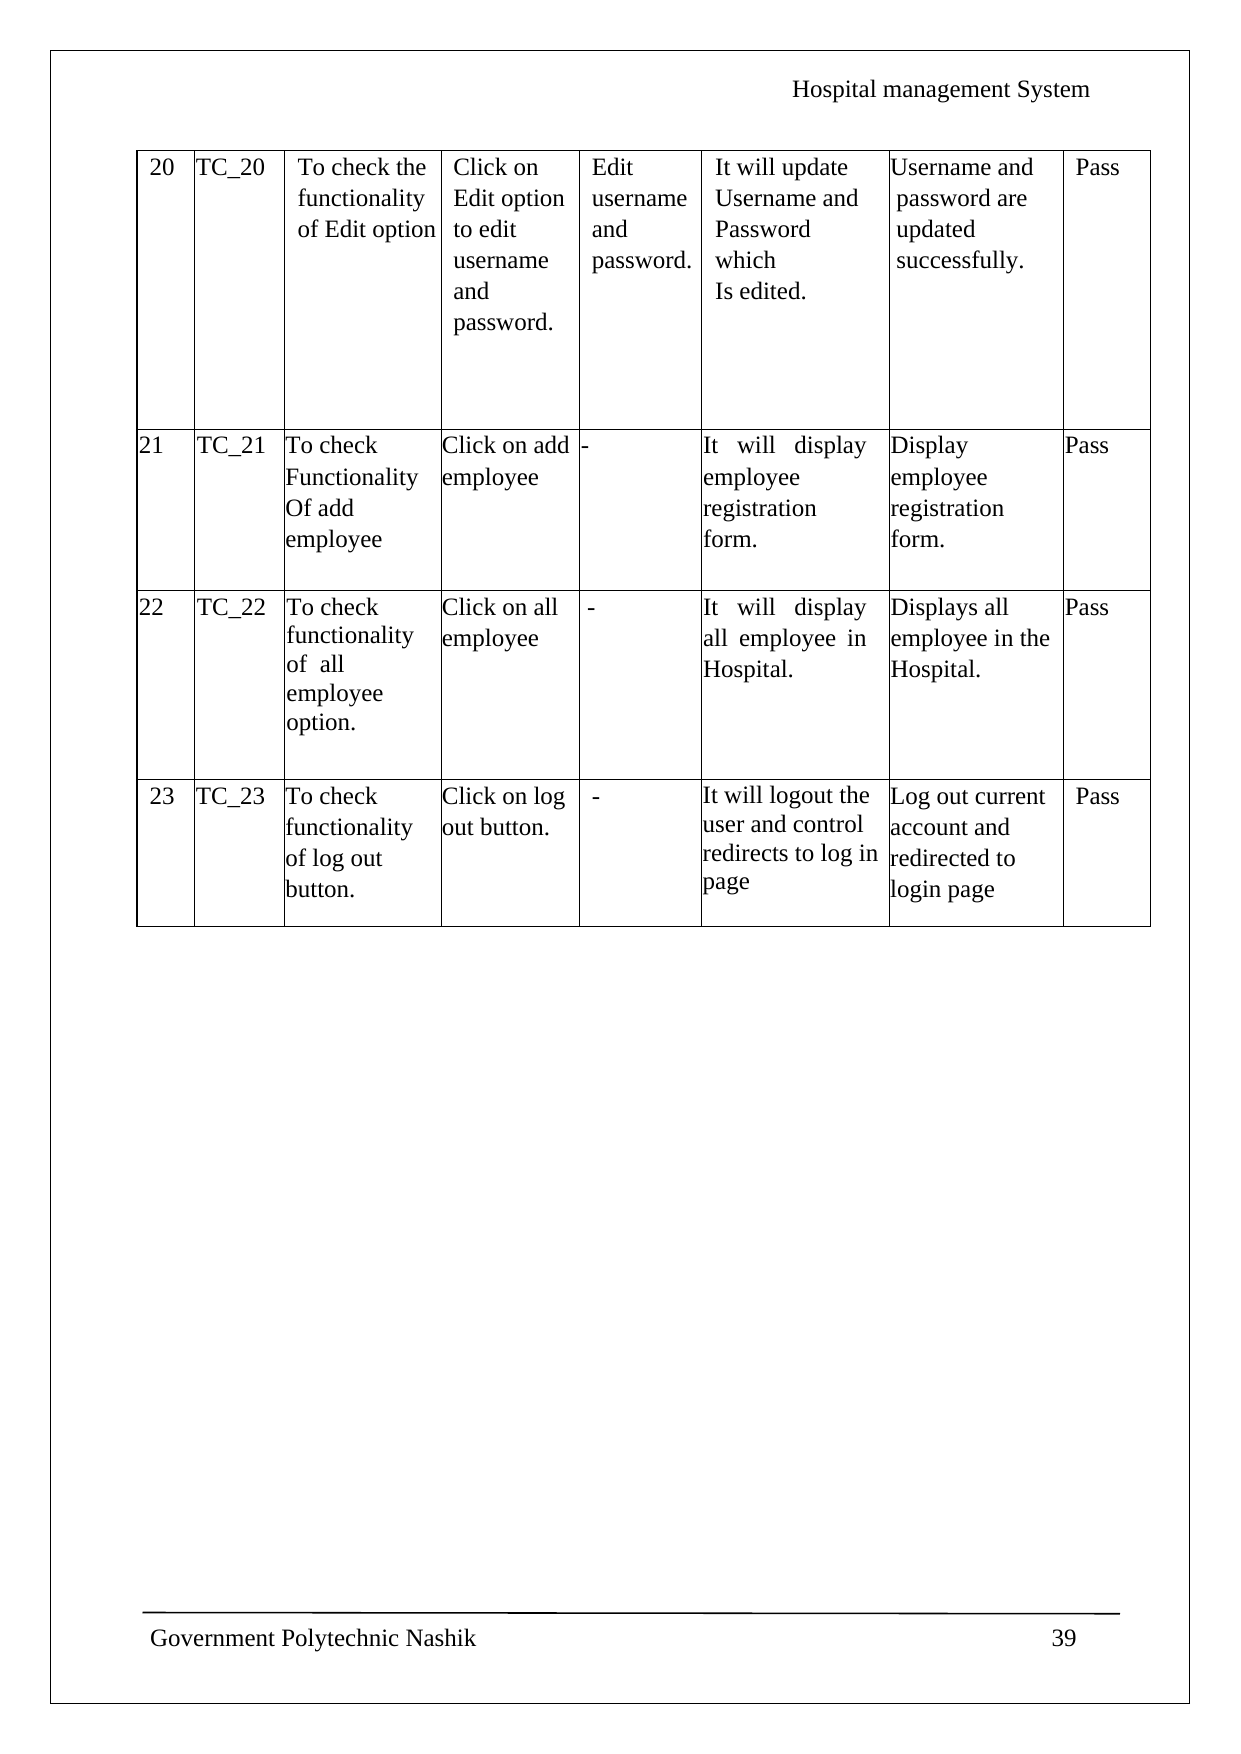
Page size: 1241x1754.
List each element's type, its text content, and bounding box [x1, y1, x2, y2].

table_cell It will update Username and Password which Is edited. [702, 151, 889, 429]
table_cell Pass [1064, 151, 1150, 429]
table_cell It will display all employee in Hospital. [702, 591, 889, 779]
table_cell Pass [1064, 430, 1150, 590]
table_cell - [580, 591, 701, 779]
table_cell - [580, 780, 701, 926]
table_cell TC_23 [195, 780, 284, 926]
table_cell Edit username and password. [580, 151, 701, 429]
table_cell Click on add employee [442, 430, 579, 590]
table_cell To check functionality of log out button. [285, 780, 441, 926]
table_cell Username and password are updated successfully. [890, 151, 1063, 429]
table_cell 23 [138, 780, 194, 926]
table_cell Pass [1064, 780, 1150, 926]
table_cell 20 [138, 151, 194, 429]
table_cell It will display employee registration form. [702, 430, 889, 590]
table_cell Pass [1064, 591, 1150, 779]
table_cell 21 [138, 430, 194, 590]
table_cell To check functionality of all employee option. [285, 591, 441, 779]
table_cell TC_22 [195, 591, 284, 779]
table_cell Click on log out button. [442, 780, 579, 926]
table_cell Click on Edit option to edit username and password. [442, 151, 579, 429]
table_cell - [580, 430, 701, 590]
table_cell Click on all employee [442, 591, 579, 779]
table_cell TC_20 [195, 151, 284, 429]
table_cell To check the functionality of Edit option [285, 151, 441, 429]
table_cell Log out current account and redirected to login page [890, 780, 1063, 926]
table_cell TC_21 [195, 430, 284, 590]
table_cell To check Functionality Of add employee [285, 430, 441, 590]
table_cell Display employee registration form. [890, 430, 1063, 590]
table_cell 22 [138, 591, 194, 779]
table_cell Displays all employee in the Hospital. [890, 591, 1063, 779]
table_cell It will logout the user and control redirects to log in page [702, 780, 889, 926]
